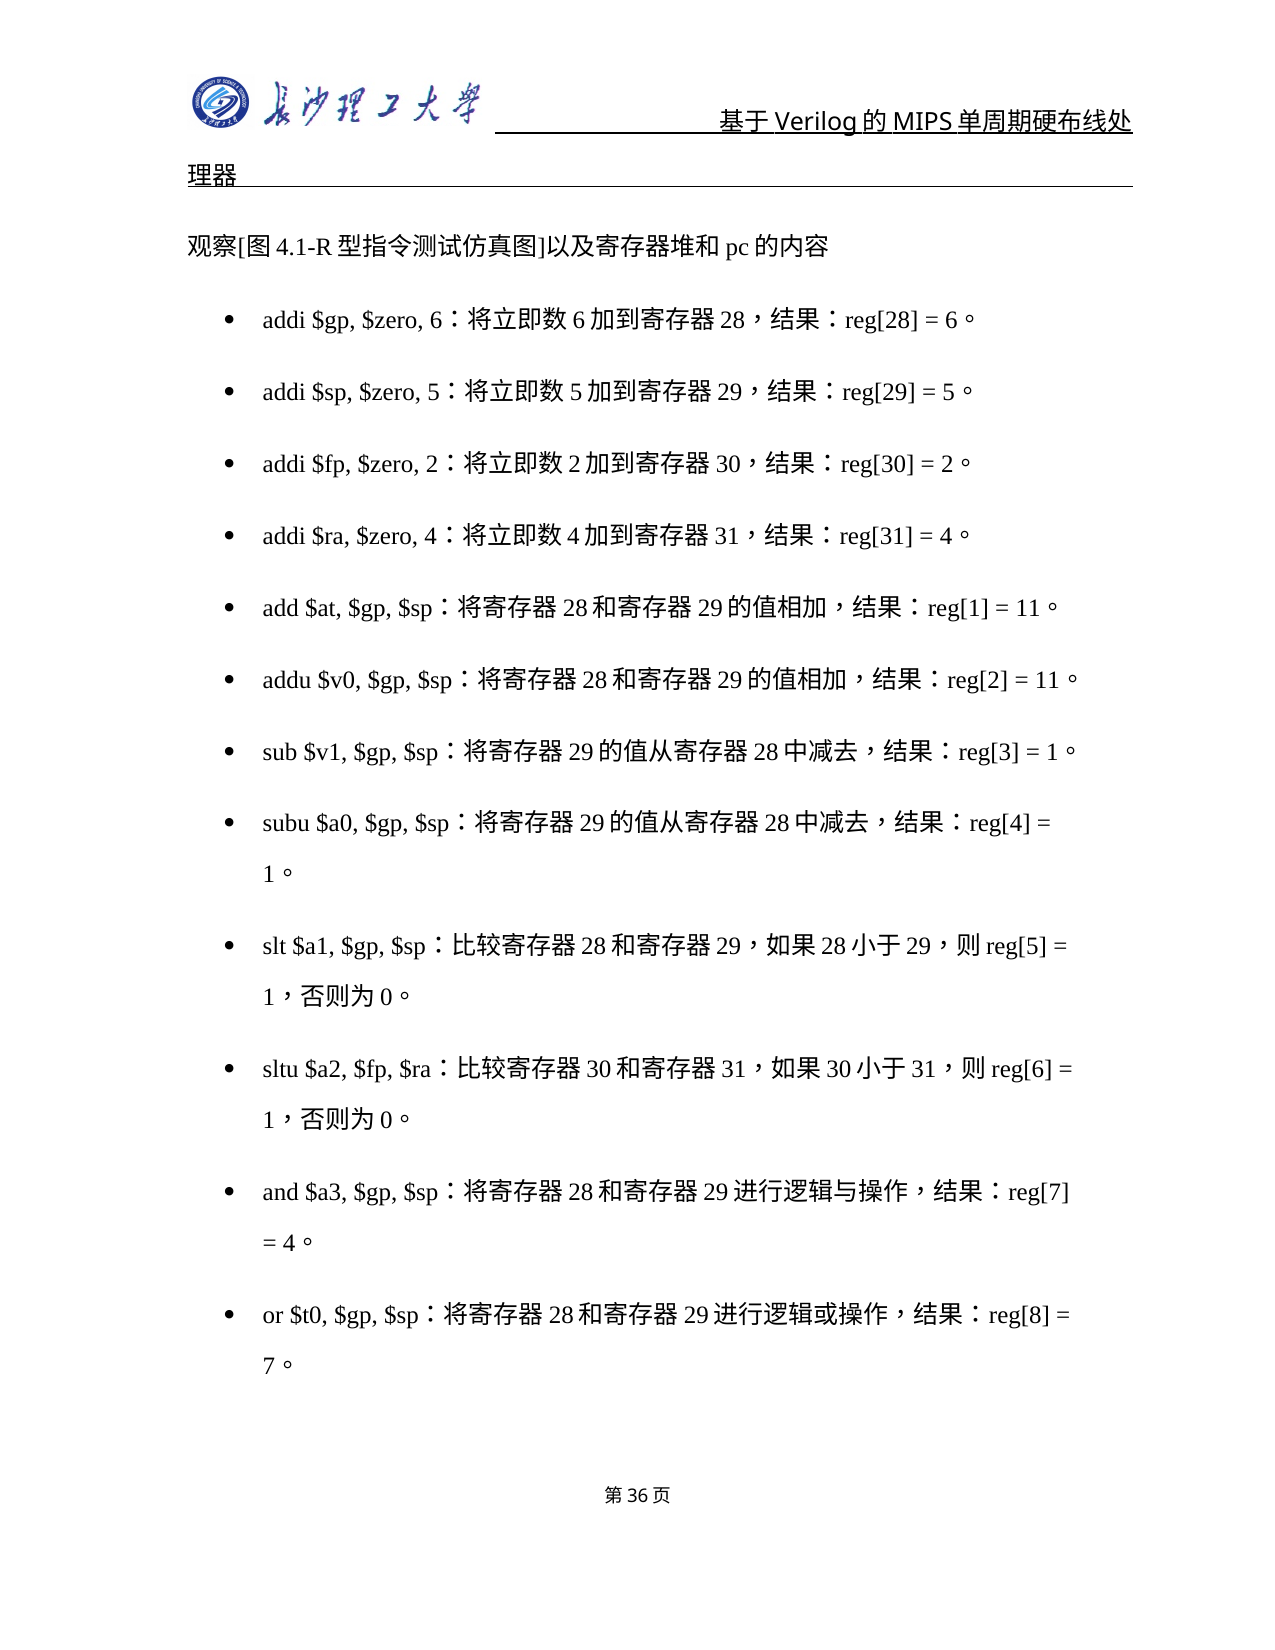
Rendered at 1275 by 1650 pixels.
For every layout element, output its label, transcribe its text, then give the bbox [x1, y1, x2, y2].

picture [187, 74, 495, 130]
list slt $a1, $gp, $sp：比较寄存器28和寄存器29，如果28小于29，则reg[5] = 1，否则为0。 [225, 928, 1087, 1013]
text 观察[图4.1-R型指令测试仿真图]以及寄存器堆和pc的内容 [187, 227, 1087, 263]
list addi $gp, $zero, 6：将立即数6加到寄存器28，结果：reg[28] = 6。 [225, 302, 1087, 336]
list subu $a0, $gp, $sp：将寄存器29的值从寄存器28中减去，结果：reg[4] = 1。 [225, 805, 1087, 890]
list add $at, $gp, $sp：将寄存器28和寄存器29的值相加，结果：reg[1] = 11。 [225, 589, 1087, 623]
list and $a3, $gp, $sp：将寄存器28和寄存器29进行逻辑与操作，结果：reg[7] = 4。 [225, 1174, 1087, 1259]
list addu $v0, $gp, $sp：将寄存器28和寄存器29的值相加，结果：reg[2] = 11。 [225, 661, 1087, 695]
list sub $v1, $gp, $sp：将寄存器29的值从寄存器28中减去，结果：reg[3] = 1。 [225, 733, 1087, 767]
list addi $ra, $zero, 4：将立即数4加到寄存器31，结果：reg[31] = 4。 [225, 518, 1087, 552]
list or $t0, $gp, $sp：将寄存器28和寄存器29进行逻辑或操作，结果：reg[8] = 7。 [225, 1297, 1087, 1382]
list addi $fp, $zero, 2：将立即数2加到寄存器30，结果：reg[30] = 2。 [225, 446, 1087, 480]
list sltu $a2, $fp, $ra：比较寄存器30和寄存器31，如果30小于31，则reg[6] = 1，否则为0。 [225, 1051, 1087, 1136]
list addi $sp, $zero, 5：将立即数5加到寄存器29，结果：reg[29] = 5。 [225, 374, 1087, 408]
